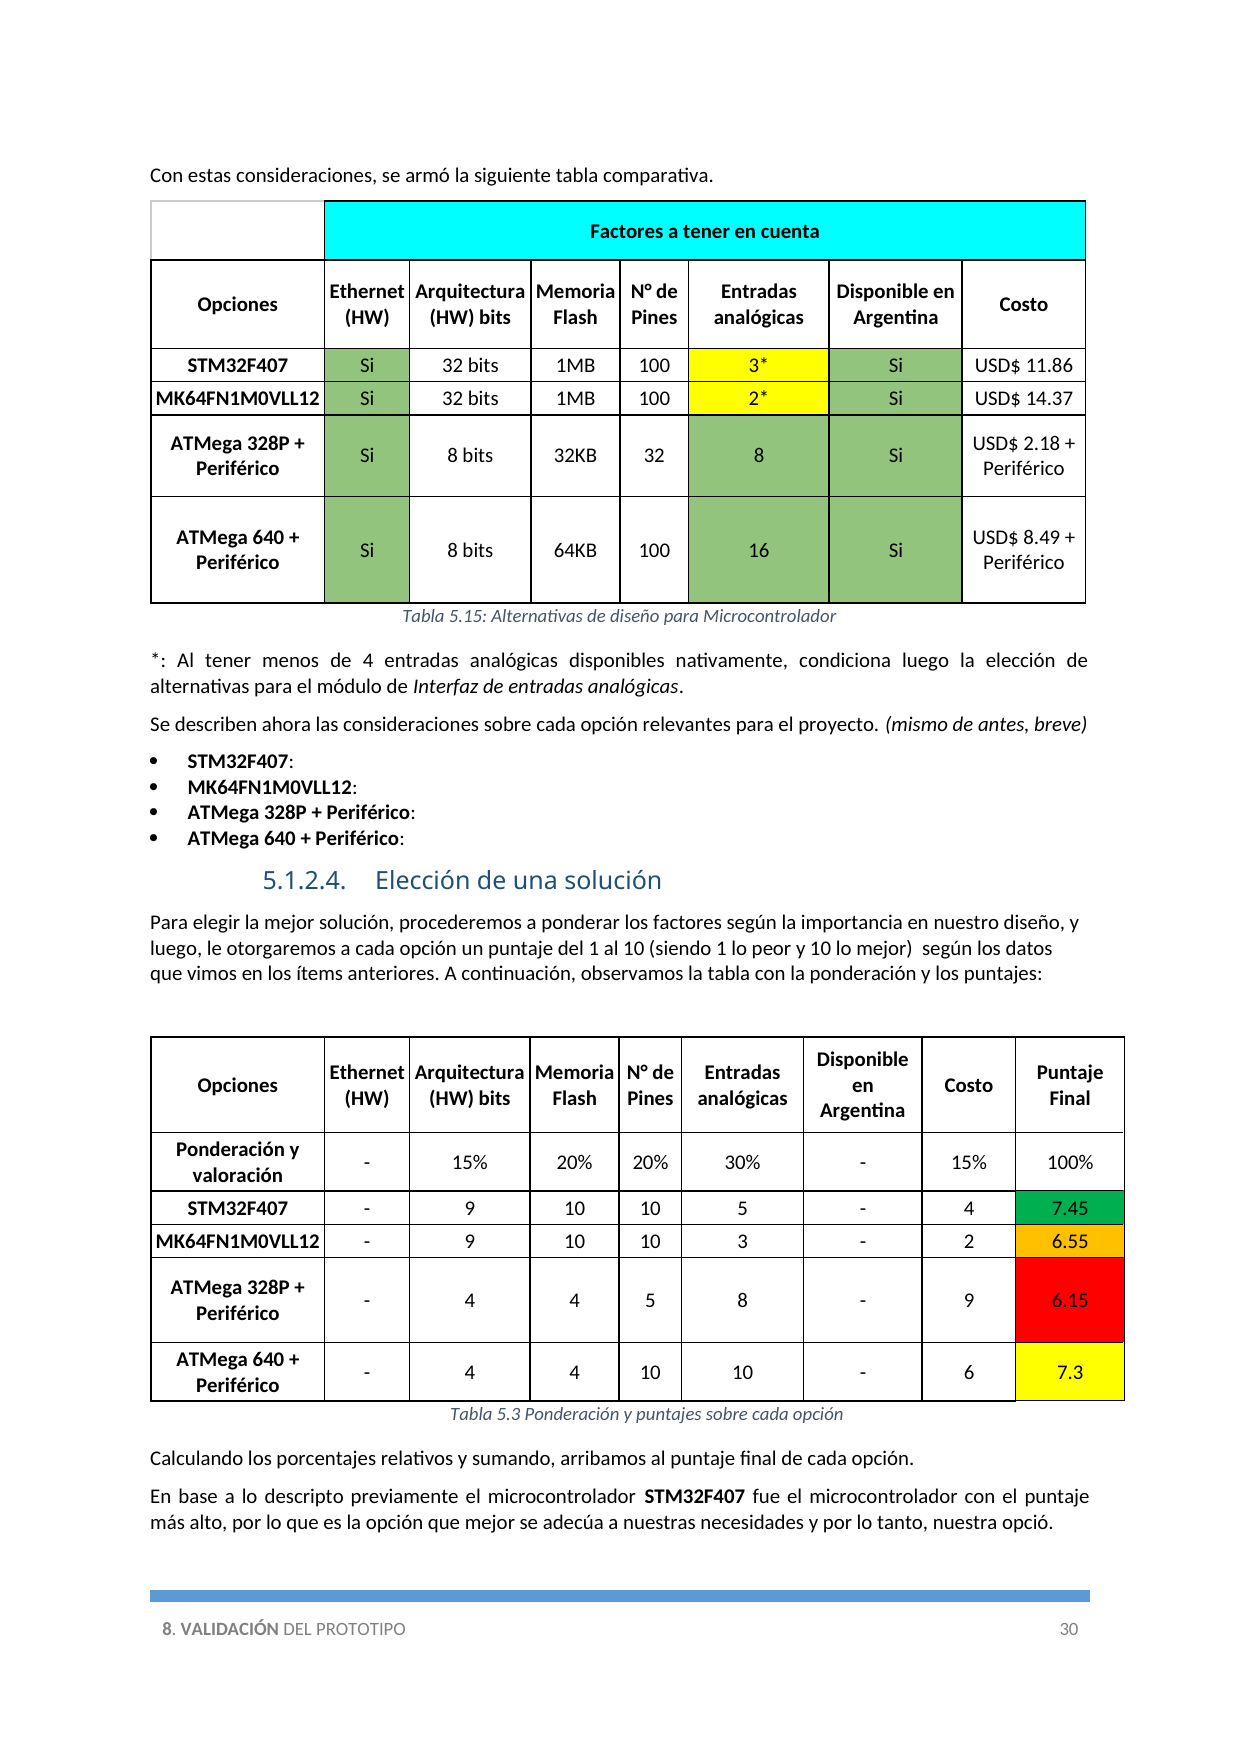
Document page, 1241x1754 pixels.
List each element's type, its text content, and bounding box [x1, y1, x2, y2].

list MK64FN1M0VLL12: [150, 774, 1090, 799]
table_cell - [325, 1258, 409, 1342]
table_cell Disponible en Argentina [830, 261, 961, 347]
table_cell 20% [531, 1133, 618, 1190]
table_cell USD$ 8.49 + Periférico [963, 497, 1085, 602]
table_header [152, 202, 324, 259]
table_cell - [804, 1258, 921, 1342]
table_cell 10 [531, 1225, 618, 1257]
table_cell 1MB [532, 382, 619, 414]
table_header Puntaje Final [1016, 1038, 1124, 1132]
table_cell 8 [689, 416, 828, 496]
table_cell 9 [410, 1192, 529, 1224]
table_cell - [804, 1225, 921, 1257]
table_cell ATMega 640 + Periférico [152, 497, 324, 602]
table_cell Ponderación y valoración [152, 1133, 324, 1190]
table_cell STM32F407 [152, 349, 324, 381]
table_cell - [804, 1192, 921, 1224]
table_cell 7.45 [1016, 1190, 1124, 1224]
table_cell 16 [689, 497, 828, 602]
table_cell 1MB [532, 349, 619, 381]
list ATMega 640 + Periférico: [150, 825, 1090, 850]
table_cell Costo [963, 261, 1085, 347]
table_cell 100 [621, 349, 688, 381]
table_cell Si [325, 497, 409, 602]
table_cell 30% [682, 1133, 803, 1190]
table_cell - [325, 1133, 409, 1190]
table_cell - [325, 1343, 409, 1400]
table_cell 2 [923, 1225, 1015, 1257]
table_cell 10 [531, 1192, 618, 1224]
table_cell STM32F407 [152, 1192, 324, 1224]
table_cell 64KB [532, 497, 619, 602]
table_cell 8 bits [410, 416, 530, 496]
table_cell 5 [620, 1258, 681, 1342]
table_cell 100% [1016, 1132, 1124, 1190]
table_cell - [804, 1133, 921, 1190]
table_cell 3* [689, 349, 828, 381]
table_cell ATMega 328P + Periférico [152, 416, 324, 496]
list STM32F407: [150, 749, 1090, 774]
table_cell 10 [682, 1343, 803, 1400]
table_cell USD$ 2.18 + Periférico [963, 416, 1085, 496]
table_header Costo [923, 1038, 1015, 1132]
text Con estas consideraciones, se armó la siguiente tabla comparativa. [150, 162, 1090, 188]
table_header N° de Pines [620, 1038, 681, 1132]
table_cell 100 [621, 382, 688, 414]
text *: Al tener menos de 4 entradas analógicas disponibles nativamente, condiciona luego la elección de alternativas para el módulo de Interfaz de entradas analógicas. [150, 647, 1090, 698]
table_header Disponible en Argentina [804, 1038, 921, 1132]
table_header Arquitectura (HW) bits [410, 1038, 529, 1132]
table_cell USD$ 11.86 [963, 349, 1085, 381]
table_cell 5 [682, 1192, 803, 1224]
table_cell 20% [620, 1133, 681, 1190]
table_cell 9 [923, 1258, 1015, 1342]
table_cell USD$ 14.37 [963, 382, 1085, 414]
text Se describen ahora las consideraciones sobre cada opción relevantes para el proyecto. (mismo de antes, breve) [150, 711, 1090, 736]
table_cell Si [325, 382, 409, 414]
text Calculando los porcentajes relativos y sumando, arribamos al puntaje final de cada opción. [150, 1446, 1090, 1471]
table_header Opciones [152, 1038, 324, 1132]
table_cell 32KB [532, 416, 619, 496]
text Para elegir la mejor solución, procederemos a ponderar los factores según la importancia en nuestro diseño, y luego, le otorgaremos a cada opción un puntaje del 1 al 10 (siendo 1 lo peor y 10 lo mejor) según los datos que vimos en los ítems anteriores. A continuación, observamos la tabla con la ponderación y los puntajes: [150, 909, 1090, 986]
table_cell MK64FN1M0VLL12 [152, 382, 324, 414]
table_cell 15% [410, 1133, 529, 1190]
table_cell Opciones [152, 261, 324, 347]
table_cell 6.15 [1016, 1257, 1124, 1342]
table_cell 6 [923, 1343, 1015, 1400]
table_cell Si [830, 349, 961, 381]
table_header Ethernet (HW) [325, 1038, 409, 1132]
table_header Factores a tener en cuenta [325, 202, 1085, 259]
table_cell 7.3 [1016, 1342, 1124, 1400]
table_cell 15% [923, 1133, 1015, 1190]
table_cell 9 [410, 1225, 529, 1257]
table_cell 10 [620, 1225, 681, 1257]
table_cell ATMega 640 + Periférico [152, 1343, 324, 1400]
table_cell 6.55 [1016, 1224, 1124, 1257]
table_cell ATMega 328P + Periférico [152, 1258, 324, 1342]
table_cell 100 [621, 497, 688, 602]
table_cell - [325, 1192, 409, 1224]
table_cell 8 bits [410, 497, 530, 602]
table_cell 10 [620, 1343, 681, 1400]
table_cell MK64FN1M0VLL12 [152, 1225, 324, 1257]
table_cell Arquitectura (HW) bits [410, 261, 530, 347]
text En base a lo descripto previamente el microcontrolador STM32F407 fue el microcontrolador con el puntaje más alto, por lo que es la opción que mejor se adecúa a nuestras necesidades y por lo tanto, nuestra opció. [150, 1483, 1090, 1534]
table_cell 10 [620, 1192, 681, 1224]
table_header Memoria Flash [531, 1038, 618, 1132]
table_cell 4 [531, 1258, 618, 1342]
table_cell Si [830, 497, 961, 602]
table_cell Entradas analógicas [689, 261, 828, 347]
list ATMega 328P + Periférico: [150, 799, 1090, 825]
table_cell 4 [410, 1343, 529, 1400]
table_cell - [325, 1225, 409, 1257]
table_cell Memoria Flash [532, 261, 619, 347]
table_cell 4 [531, 1343, 618, 1400]
table_cell Si [830, 416, 961, 496]
table_cell 32 bits [410, 349, 530, 381]
table_cell Si [325, 416, 409, 496]
table_cell Si [830, 382, 961, 414]
table_cell 32 bits [410, 382, 530, 414]
table_cell - [804, 1343, 921, 1400]
table_cell 4 [923, 1192, 1015, 1224]
table_cell N° de Pines [621, 261, 688, 347]
table_cell 32 [621, 416, 688, 496]
table_cell 3 [682, 1225, 803, 1257]
table_cell Si [325, 349, 409, 381]
table_header Entradas analógicas [682, 1038, 803, 1132]
table_cell 4 [410, 1258, 529, 1342]
table_cell 2* [689, 382, 828, 414]
subtitle Elección de una solución [262, 863, 1090, 897]
table_cell 8 [682, 1258, 803, 1342]
table_cell Ethernet (HW) [325, 261, 409, 347]
text Tabla 5.3 Ponderación y puntajes sobre cada opción [375, 1402, 1090, 1425]
